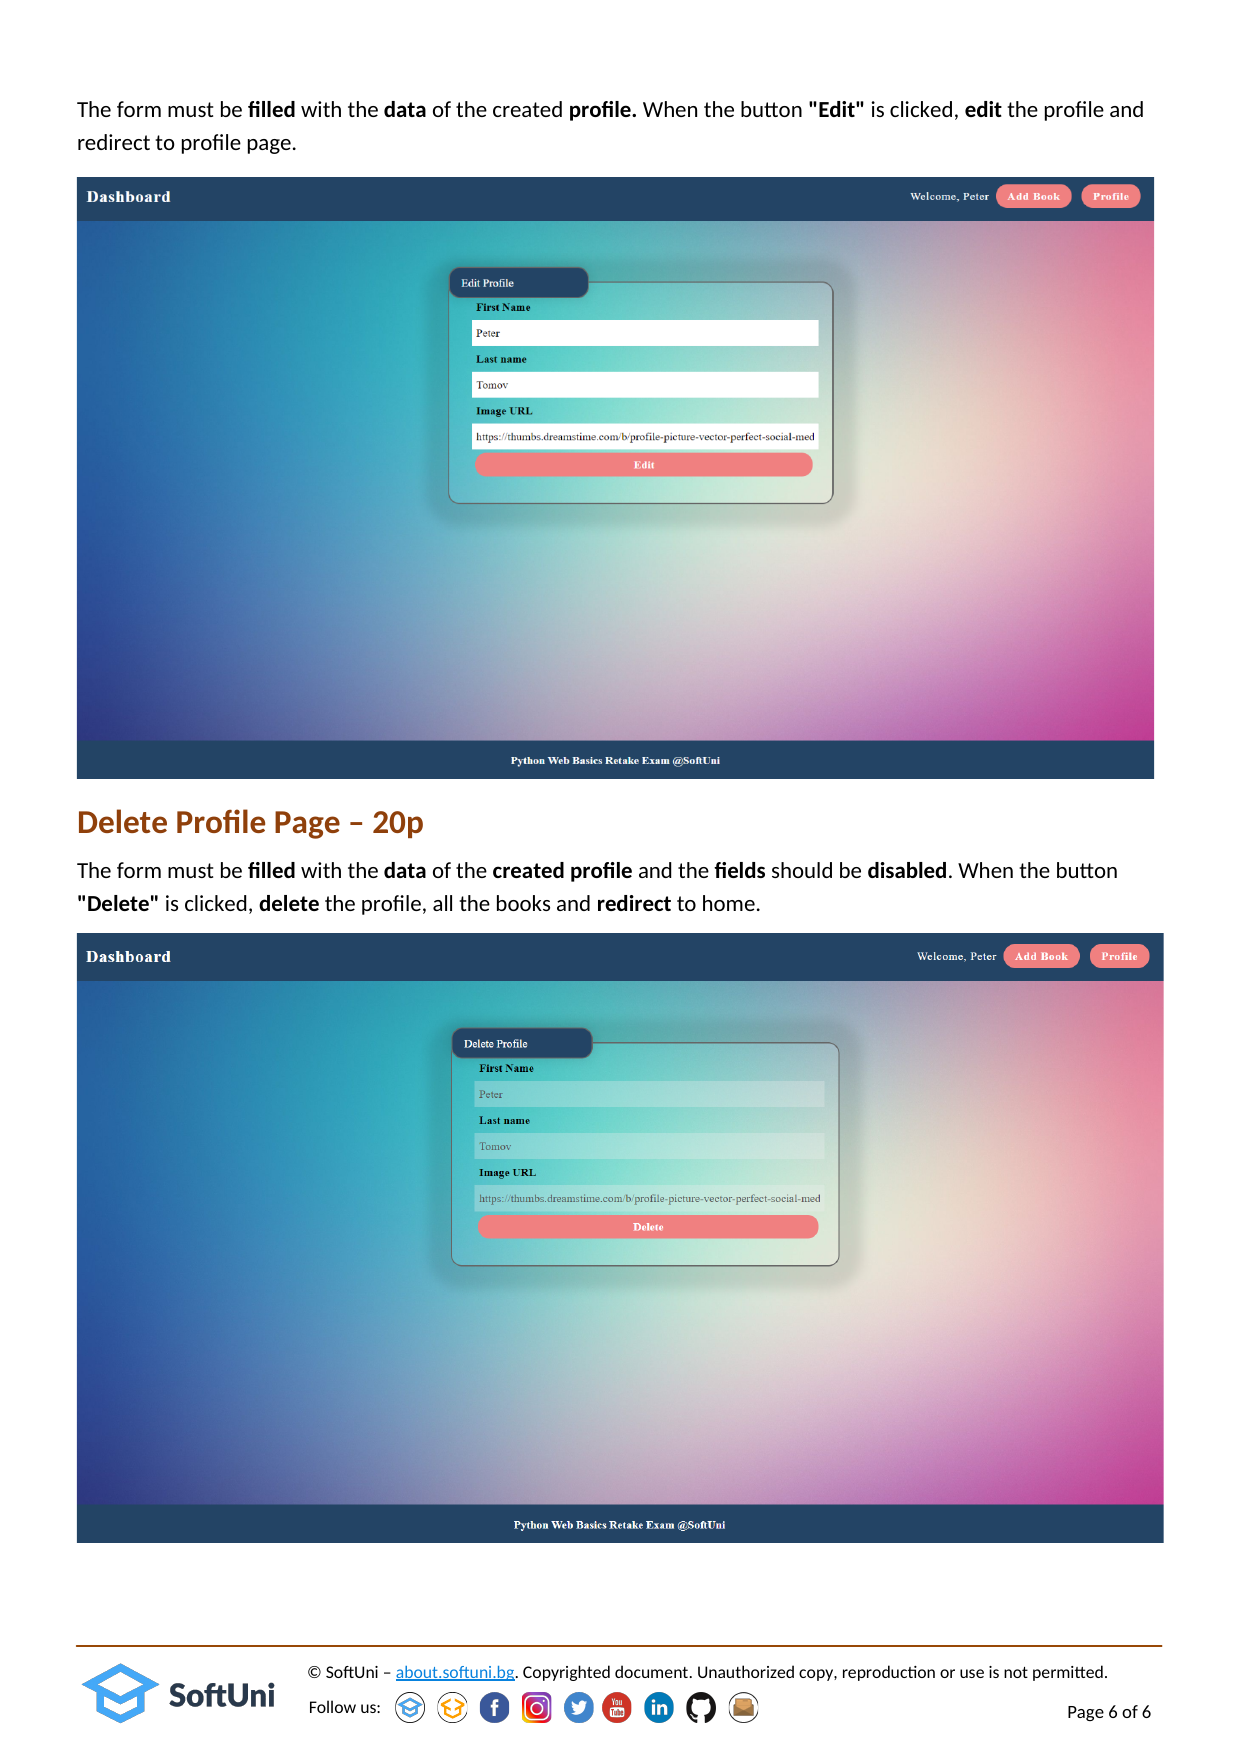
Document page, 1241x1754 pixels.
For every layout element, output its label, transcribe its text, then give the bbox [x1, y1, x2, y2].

picture [602, 1692, 632, 1723]
picture [728, 1692, 759, 1723]
picture [644, 1714, 653, 1723]
picture [564, 1692, 594, 1723]
picture [522, 1692, 552, 1723]
text The form must be filled with the data of the created profile and the fields should be disabled. When the button "Delete" is clicked, delete the profile, all the books and redirect to home. [77, 856, 1163, 917]
text The form must be filled with the data of the created profile. When the button "Edit" is clicked, edit the profile and redirect to profile page. [77, 95, 1163, 156]
picture [479, 1692, 510, 1723]
picture [76, 933, 1164, 1543]
picture [686, 1692, 716, 1723]
picture [658, 1705, 667, 1714]
picture [76, 177, 1155, 779]
picture [437, 1692, 468, 1723]
picture [395, 1692, 425, 1723]
picture [665, 1692, 674, 1701]
picture [665, 1714, 674, 1723]
picture [75, 1658, 281, 1729]
picture [644, 1692, 653, 1701]
